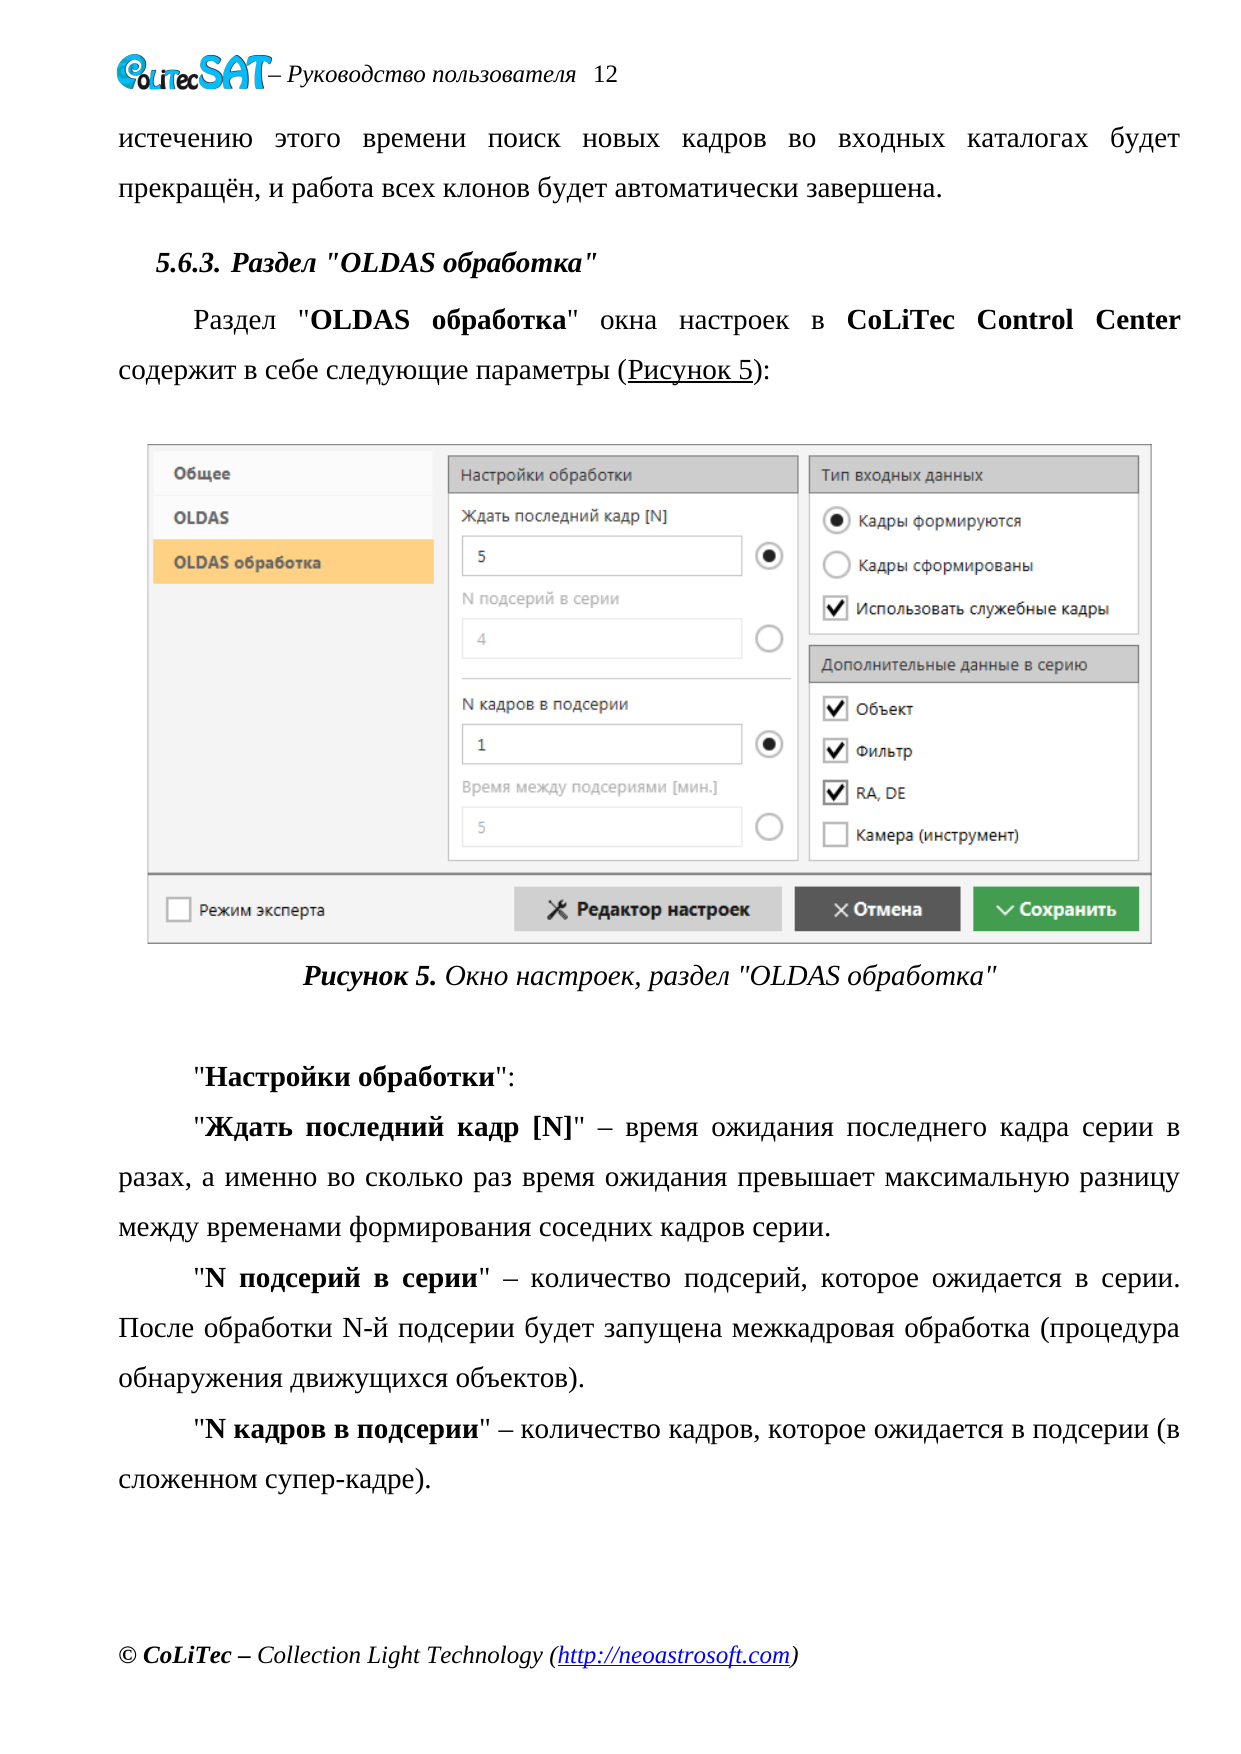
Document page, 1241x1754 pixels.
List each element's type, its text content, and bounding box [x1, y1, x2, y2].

text Рисунок 5. Окно настроек, раздел "OLDAS обработка" [118, 958, 1181, 992]
list "N кадров в подсерии" – количество кадров, которое ожидается в подсерии (в сложенном супер-кадре). [118, 1411, 1181, 1495]
picture [147, 444, 1152, 944]
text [118, 120, 1181, 204]
text "Настройки обработки": [118, 1059, 1181, 1092]
subtitle Раздел "OLDAS обработка" [156, 245, 1181, 279]
list "N подсерий в серии" – количество подсерий, которое ожидается в серии. После обработки N-й подсерии будет запущена межкадровая обработка (процедура обнаружения движущихся объектов). [118, 1260, 1181, 1394]
picture [115, 53, 275, 91]
list "Ждать последний кадр [N]" – время ожидания последнего кадра серии в разах, а именно во сколько раз время ожидания превышает максимальную разницу между временами формирования соседних кадров серии. [118, 1109, 1181, 1243]
